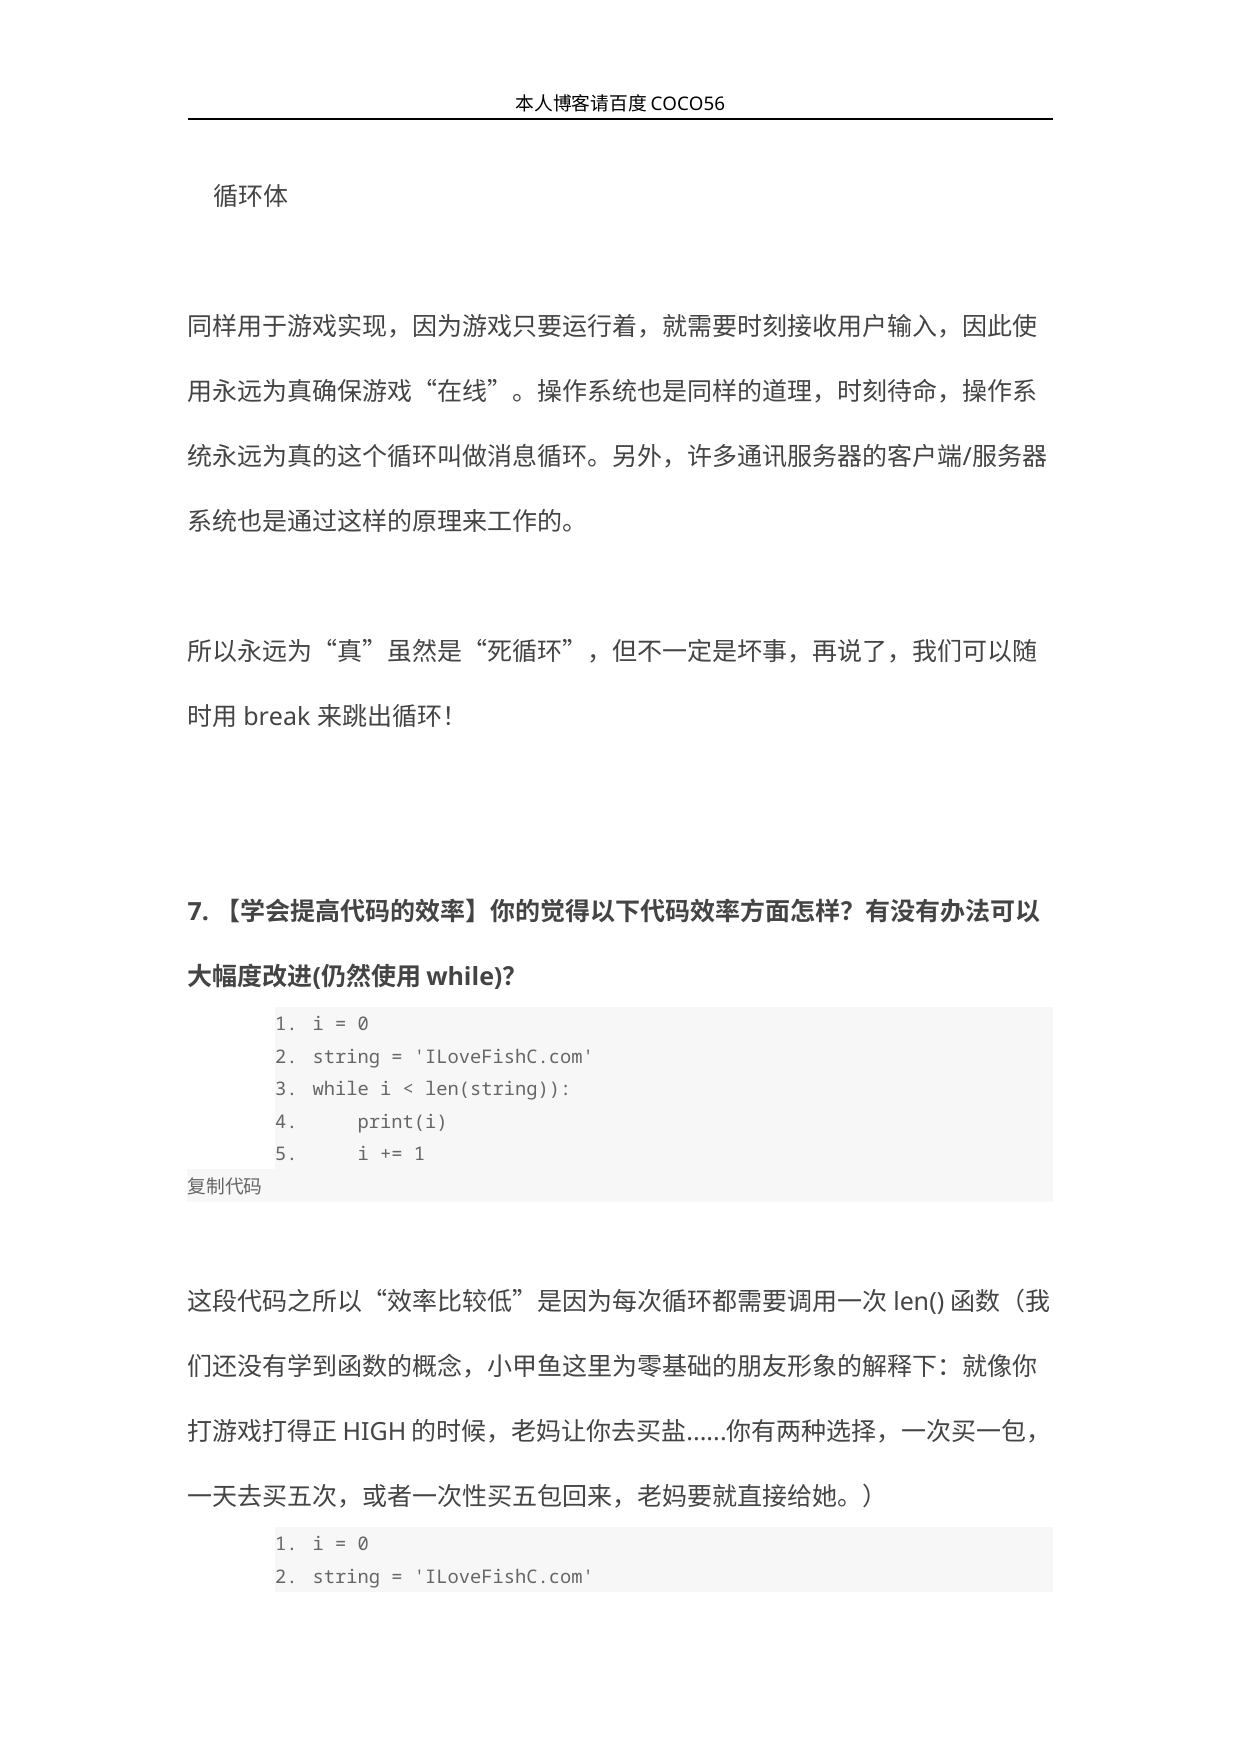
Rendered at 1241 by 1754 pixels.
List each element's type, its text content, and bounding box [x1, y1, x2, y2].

text 复制代码 [187, 1169, 1053, 1202]
list i = 0 [275, 1007, 1053, 1039]
text 这段代码之所以“效率比较低”是因为每次循环都需要调用一次 len() 函数（我们还没有学到函数的概念，小甲鱼这里为零基础的朋友形象的解释下：就像你打游戏打得正HIGH的时候，老妈让你去买盐......你有两种选择，一次买一包，一天去买五次，或者一次性买五包回来，老妈要就直接给她。） [187, 1202, 1053, 1527]
list while i < len(string)): [275, 1072, 1053, 1104]
list string = 'ILoveFishC.com' [275, 1559, 1053, 1592]
list i += 1 [275, 1137, 1053, 1169]
list print(i) [275, 1104, 1053, 1137]
list string = 'ILoveFishC.com' [275, 1039, 1053, 1072]
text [187, 162, 1053, 1007]
list i = 0 [275, 1527, 1053, 1559]
